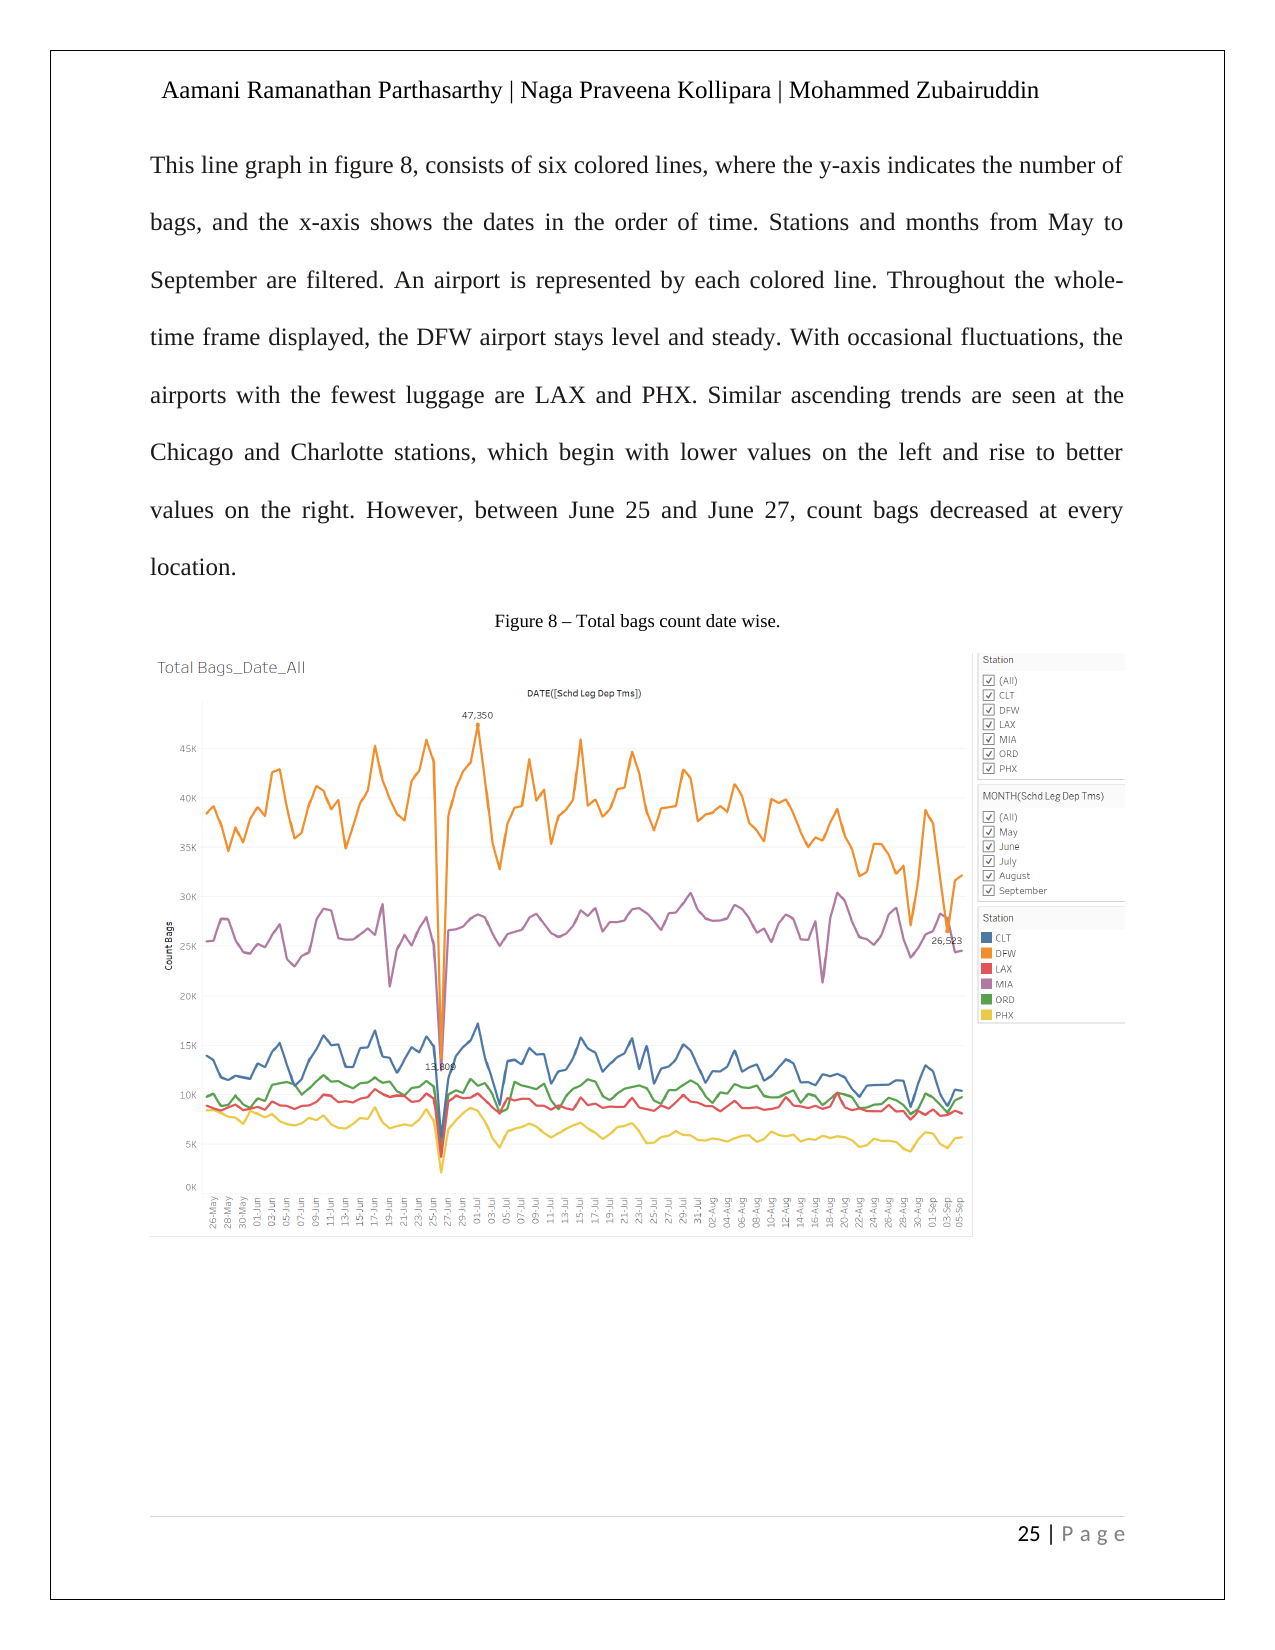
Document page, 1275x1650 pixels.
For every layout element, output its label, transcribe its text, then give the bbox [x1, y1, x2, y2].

picture [150, 653, 1125, 1237]
text This line graph in figure 8, consists of six colored lines, where the y-axis indicates the number of bags, and the x-axis shows the dates in the order of time. Stations and months from May to September are filtered. An airport is represented by each colored line. Throughout the whole-time frame displayed, the DFW airport stays level and steady. With occasional fluctuations, the airports with the fewest luggage are LAX and PHX. Similar ascending trends are seen at the Chicago and Charlotte stations, which begin with lower values on the left and rise to better values on the right. However, between June 25 and June 27, count bags decreased at every location. [150, 150, 1125, 581]
text Figure 8 – Total bags count date wise. [150, 610, 1125, 632]
